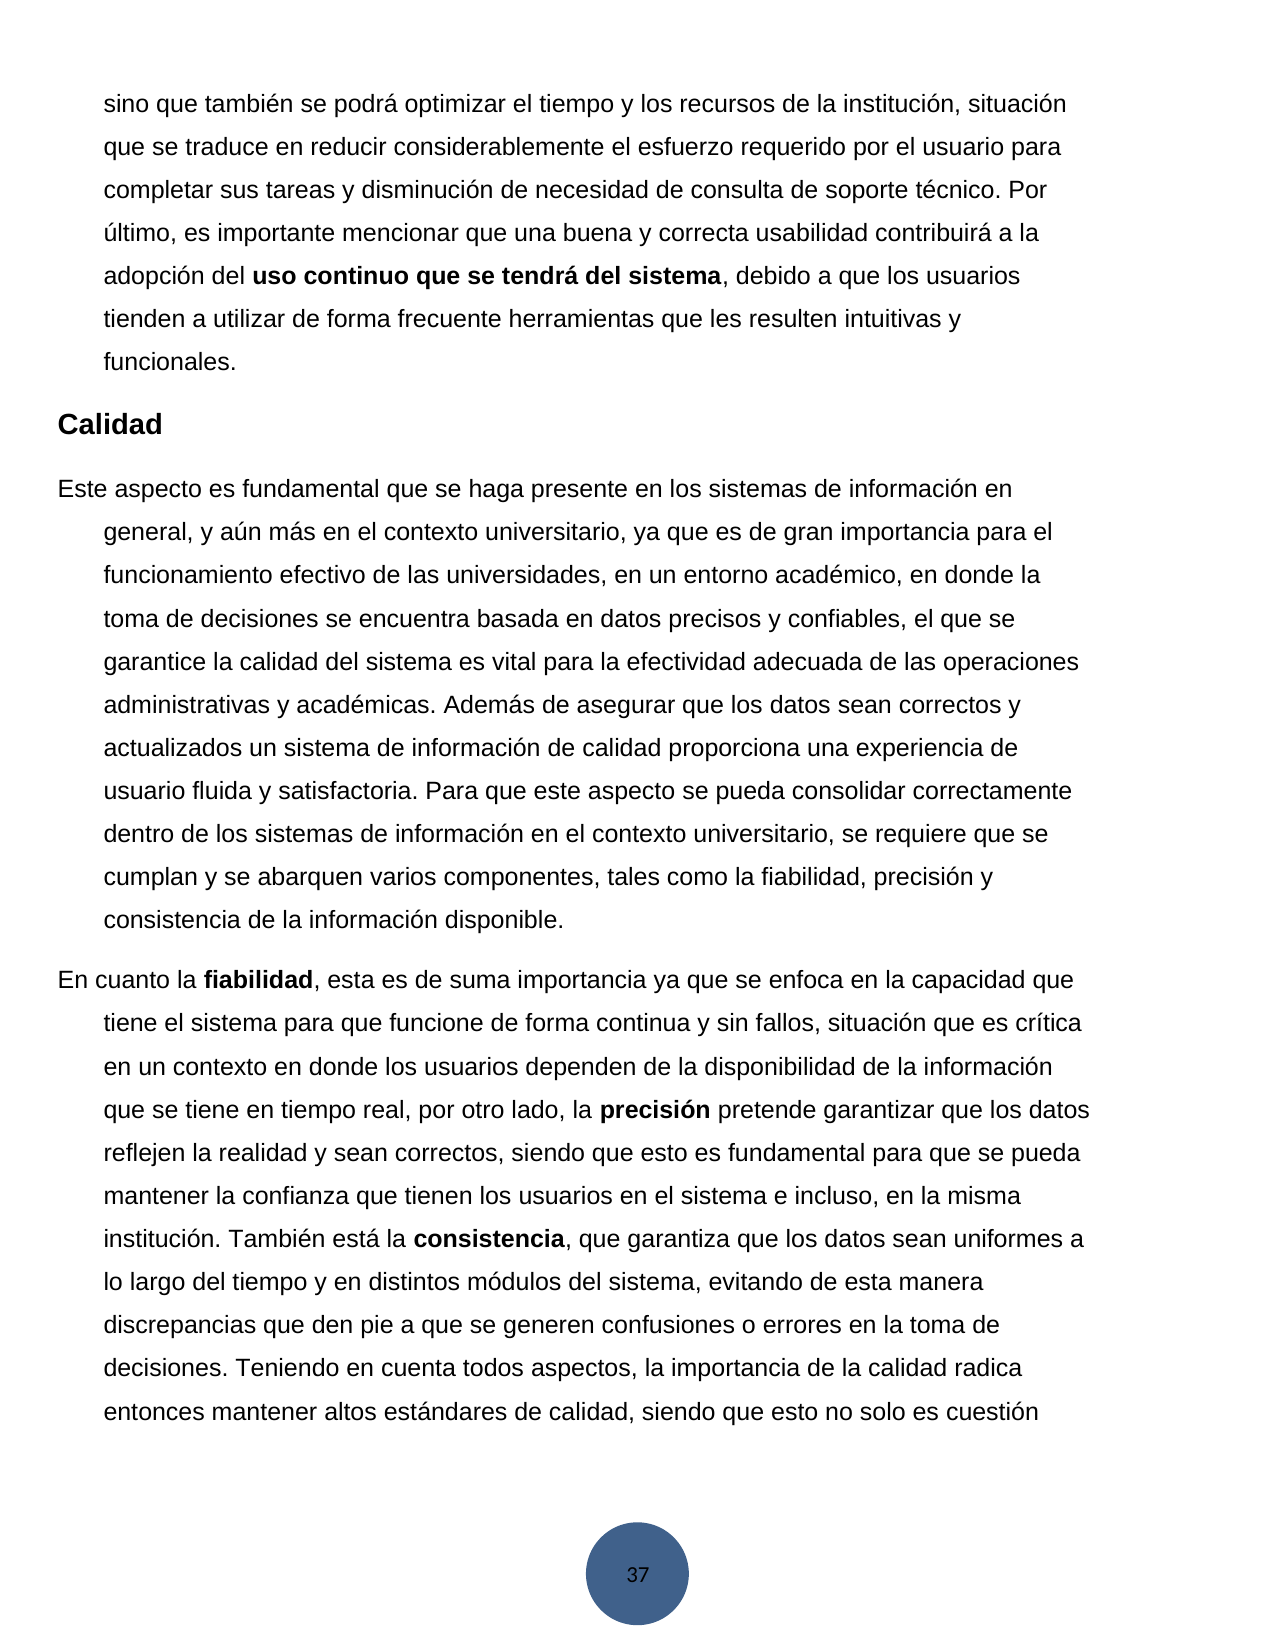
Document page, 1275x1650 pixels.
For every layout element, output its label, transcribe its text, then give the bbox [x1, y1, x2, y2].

text Calidad [57, 407, 1098, 441]
text Este aspecto es fundamental que se haga presente en los sistemas de información en general, y aún más en el contexto universitario, ya que es de gran importancia para el funcionamiento efectivo de las universidades, en un entorno académico, en donde la toma de decisiones se encuentra basada en datos precisos y confiables, el que se garantice la calidad del sistema es vital para la efectividad adecuada de las operaciones administrativas y académicas. Además de asegurar que los datos sean correctos y actualizados un sistema de información de calidad proporciona una experiencia de usuario fluida y satisfactoria. Para que este aspecto se pueda consolidar correctamente dentro de los sistemas de información en el contexto universitario, se requiere que se cumplan y se abarquen varios componentes, tales como la fiabilidad, precisión y consistencia de la información disponible. [57, 474, 1098, 934]
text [57, 89, 1098, 376]
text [57, 965, 1098, 1425]
